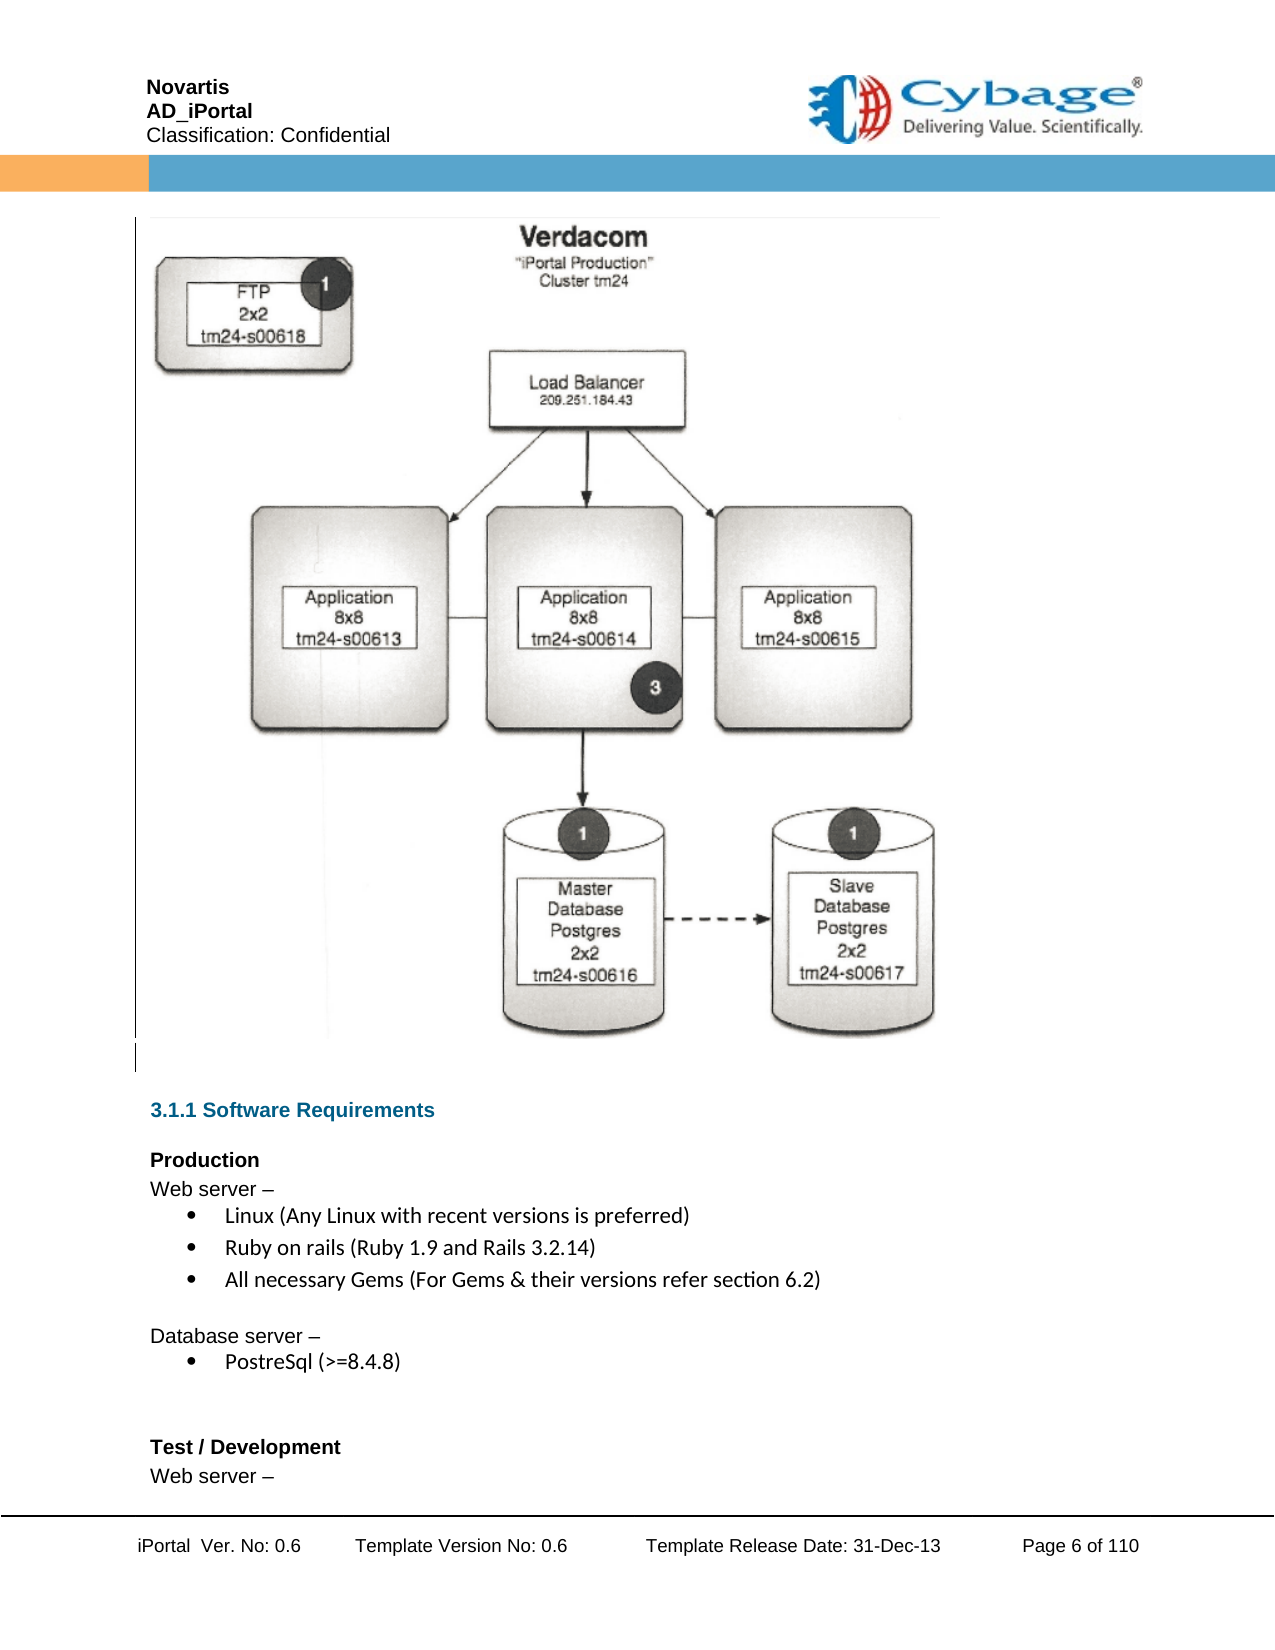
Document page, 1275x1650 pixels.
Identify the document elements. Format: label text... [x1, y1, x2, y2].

text Test / Development [150, 1430, 1125, 1459]
picture [150, 217, 940, 1039]
list Linux (Any Linux with recent versions is preferred) [187, 1201, 1125, 1229]
text Production [150, 1143, 1125, 1172]
list All necessary Gems (For Gems & their versions refer section 6.2) [187, 1265, 1125, 1293]
text Web server – [150, 1459, 1125, 1488]
text Web server – [150, 1172, 1125, 1201]
list PostreSql (>=8.4.8) [187, 1347, 1125, 1376]
subtitle Software Requirements [165, 1093, 1125, 1122]
list Ruby on rails (Ruby 1.9 and Rails 3.2.14) [187, 1233, 1125, 1261]
text Database server – [150, 1318, 1125, 1347]
picture [808, 75, 1143, 144]
